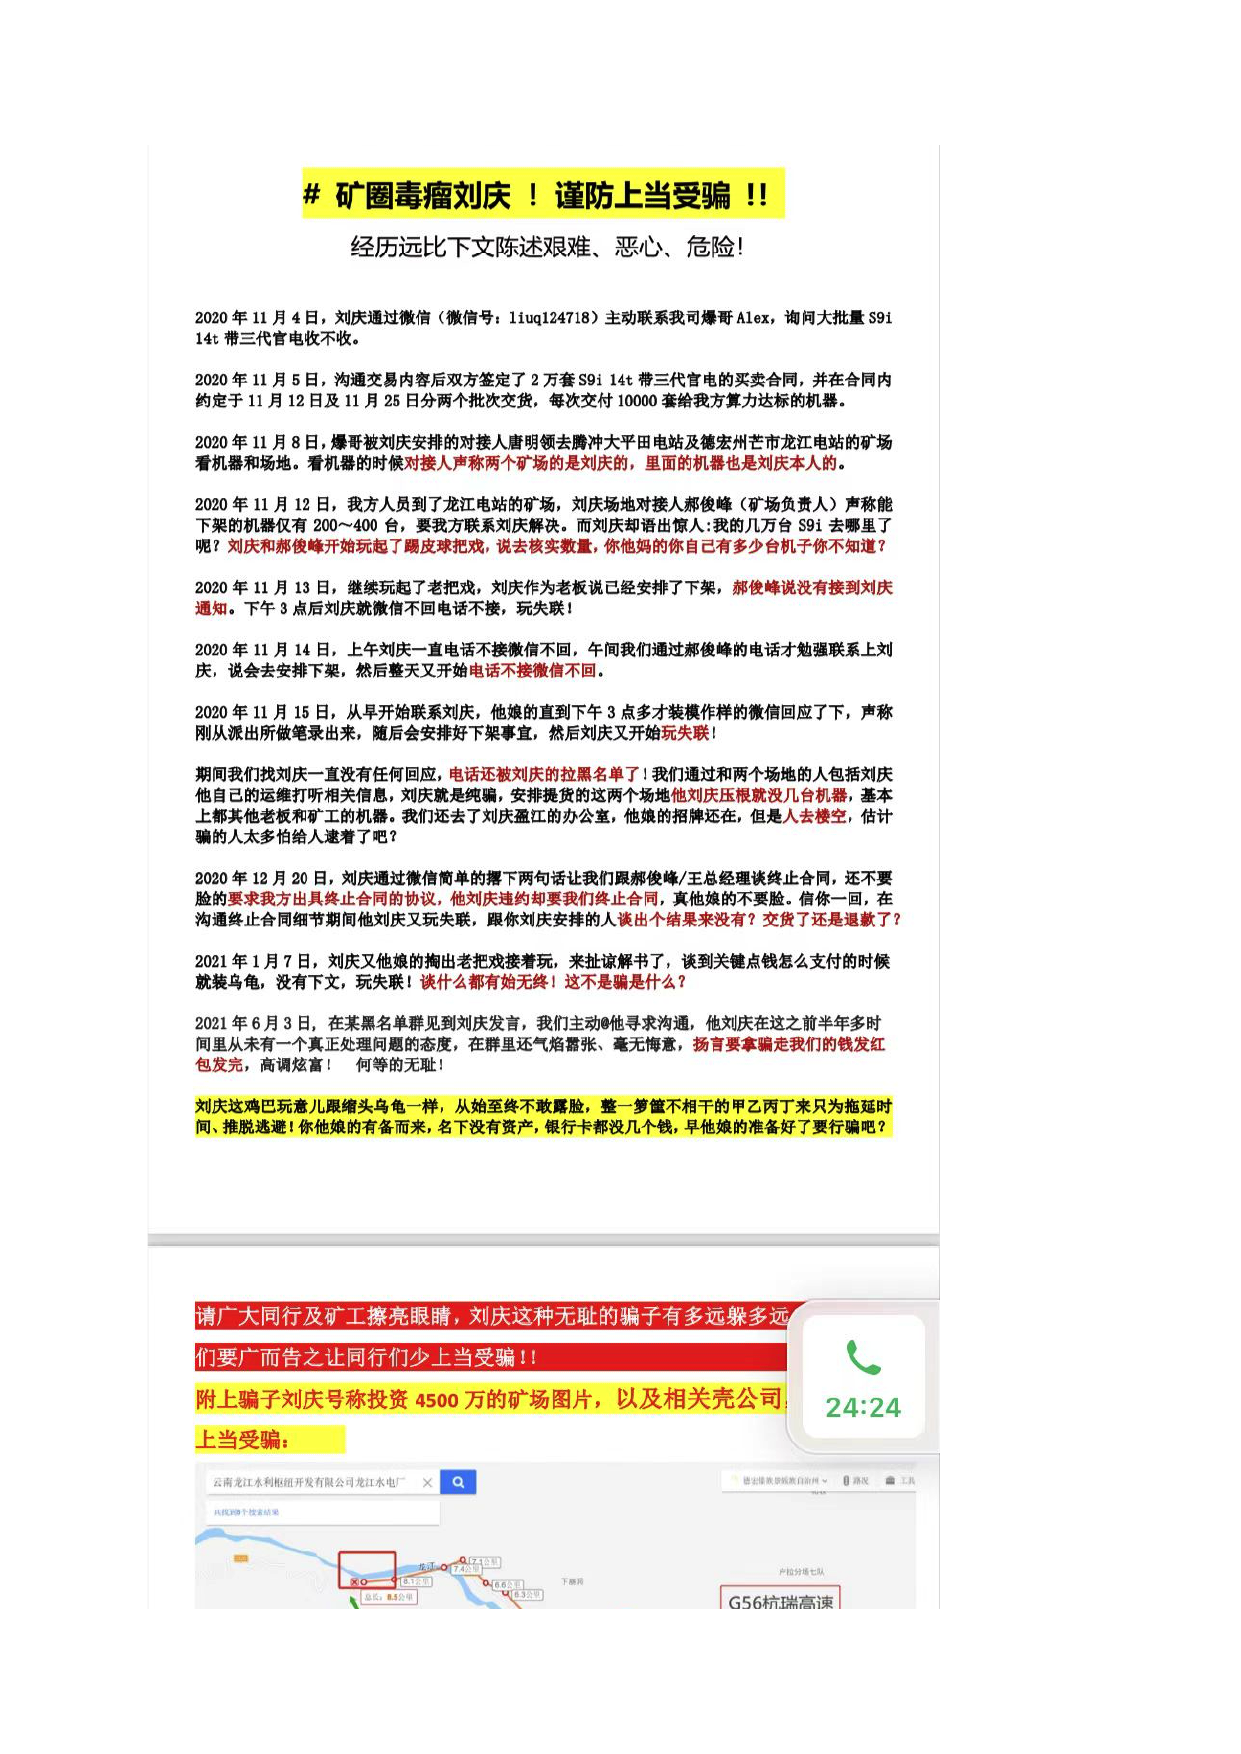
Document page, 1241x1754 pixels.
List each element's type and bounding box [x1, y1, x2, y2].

picture [147, 145, 940, 1609]
